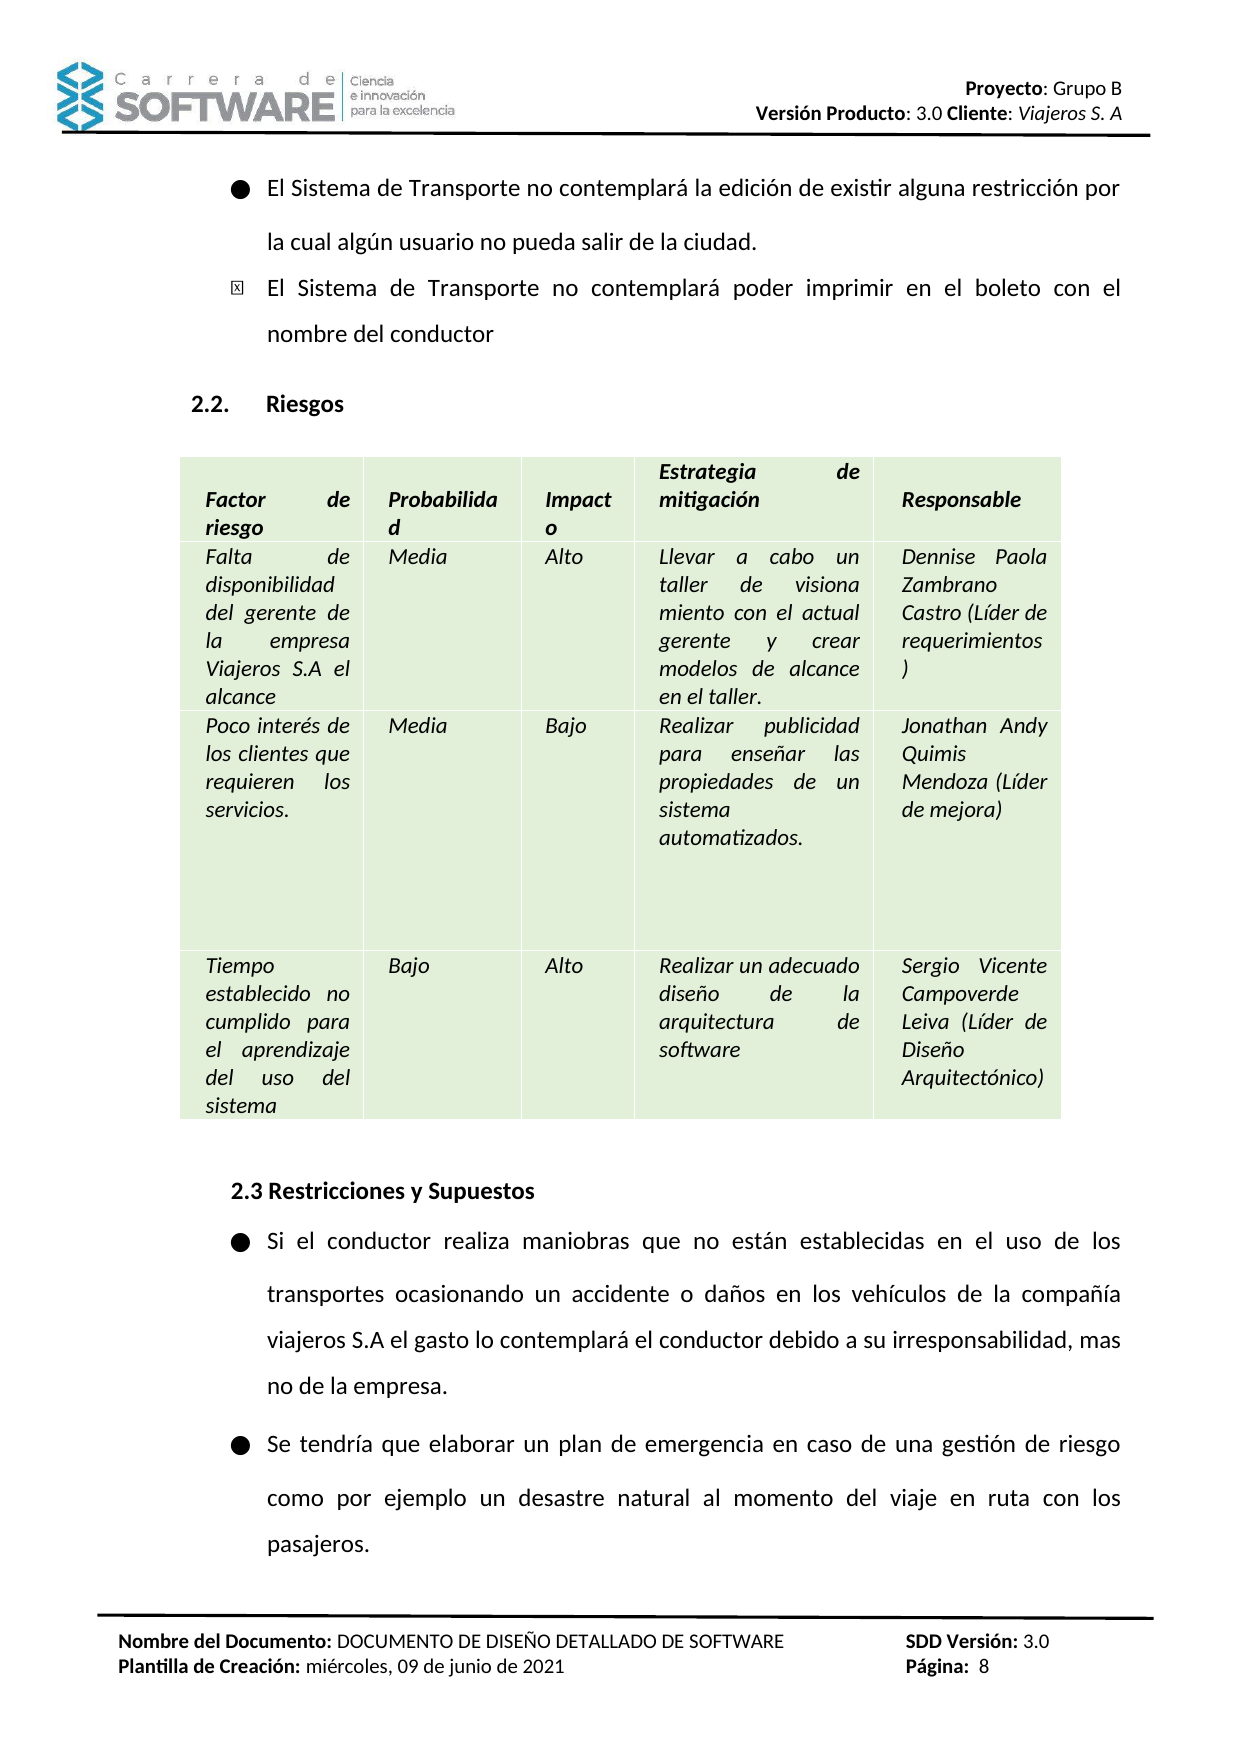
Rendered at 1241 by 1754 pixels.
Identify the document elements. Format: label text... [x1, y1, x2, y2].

subtitle Riesgos [191, 388, 1122, 419]
table_header Estrategia de mitigación [635, 457, 873, 541]
table_cell Sergio Vicente Campoverde Leiva (Líder de Diseño Arquitectónico) [874, 951, 1061, 1119]
table_cell Falta de disponibilidad del gerente de la empresa Viajeros S.A el alcance [180, 542, 363, 710]
table_cell Jonathan Andy Quimis Mendoza (Líder de mejora) [874, 711, 1061, 950]
table_header Responsable [874, 457, 1061, 541]
subtitle 2.3 Restricciones y Supuestos [231, 1175, 1122, 1206]
list Se tendría que elaborar un plan de emergencia en caso de una gestión de riesgo como por ejemplo un desastre natural al momento del viaje en ruta con los pasajeros. [229, 1416, 1122, 1558]
list El Sistema de Transporte no contemplará poder imprimir en el boleto con el nombre del conductor [229, 272, 1122, 348]
table_header Probabilidad [364, 457, 521, 541]
table_cell Media [364, 711, 521, 950]
table_header Factor de riesgo [180, 457, 363, 541]
list El Sistema de Transporte no contemplará la edición de existir alguna restricción por la cual algún usuario no pueda salir de la ciudad. [229, 160, 1122, 257]
table_cell Alto [522, 951, 634, 1119]
table_cell Bajo [364, 951, 521, 1119]
table_cell Tiempo establecido no cumplido para el aprendizaje del uso del sistema [180, 951, 363, 1119]
table_cell Bajo [522, 711, 634, 950]
picture [46, 46, 461, 154]
table_cell Llevar a cabo un taller de visiona miento con el actual gerente y crear modelos de alcance en el taller. [635, 542, 873, 710]
table_cell Realizar publicidad para enseñar las propiedades de un sistema automatizados. [635, 711, 873, 950]
table_cell Poco interés de los clientes que requieren los servicios. [180, 711, 363, 950]
table_cell Media [364, 542, 521, 710]
table_cell Realizar un adecuado diseño de la arquitectura de software [635, 951, 873, 1119]
table_cell Alto [522, 542, 634, 710]
list Si el conductor realiza maniobras que no están establecidas en el uso de los transportes ocasionando un accidente o daños en los vehículos de la compañía viajeros S.A el gasto lo contemplará el conductor debido a su irresponsabilidad, mas no de la empresa. [229, 1212, 1122, 1401]
table_cell Dennise Paola Zambrano Castro (Líder de requerimientos) [874, 542, 1061, 710]
table_header Impacto [522, 457, 634, 541]
